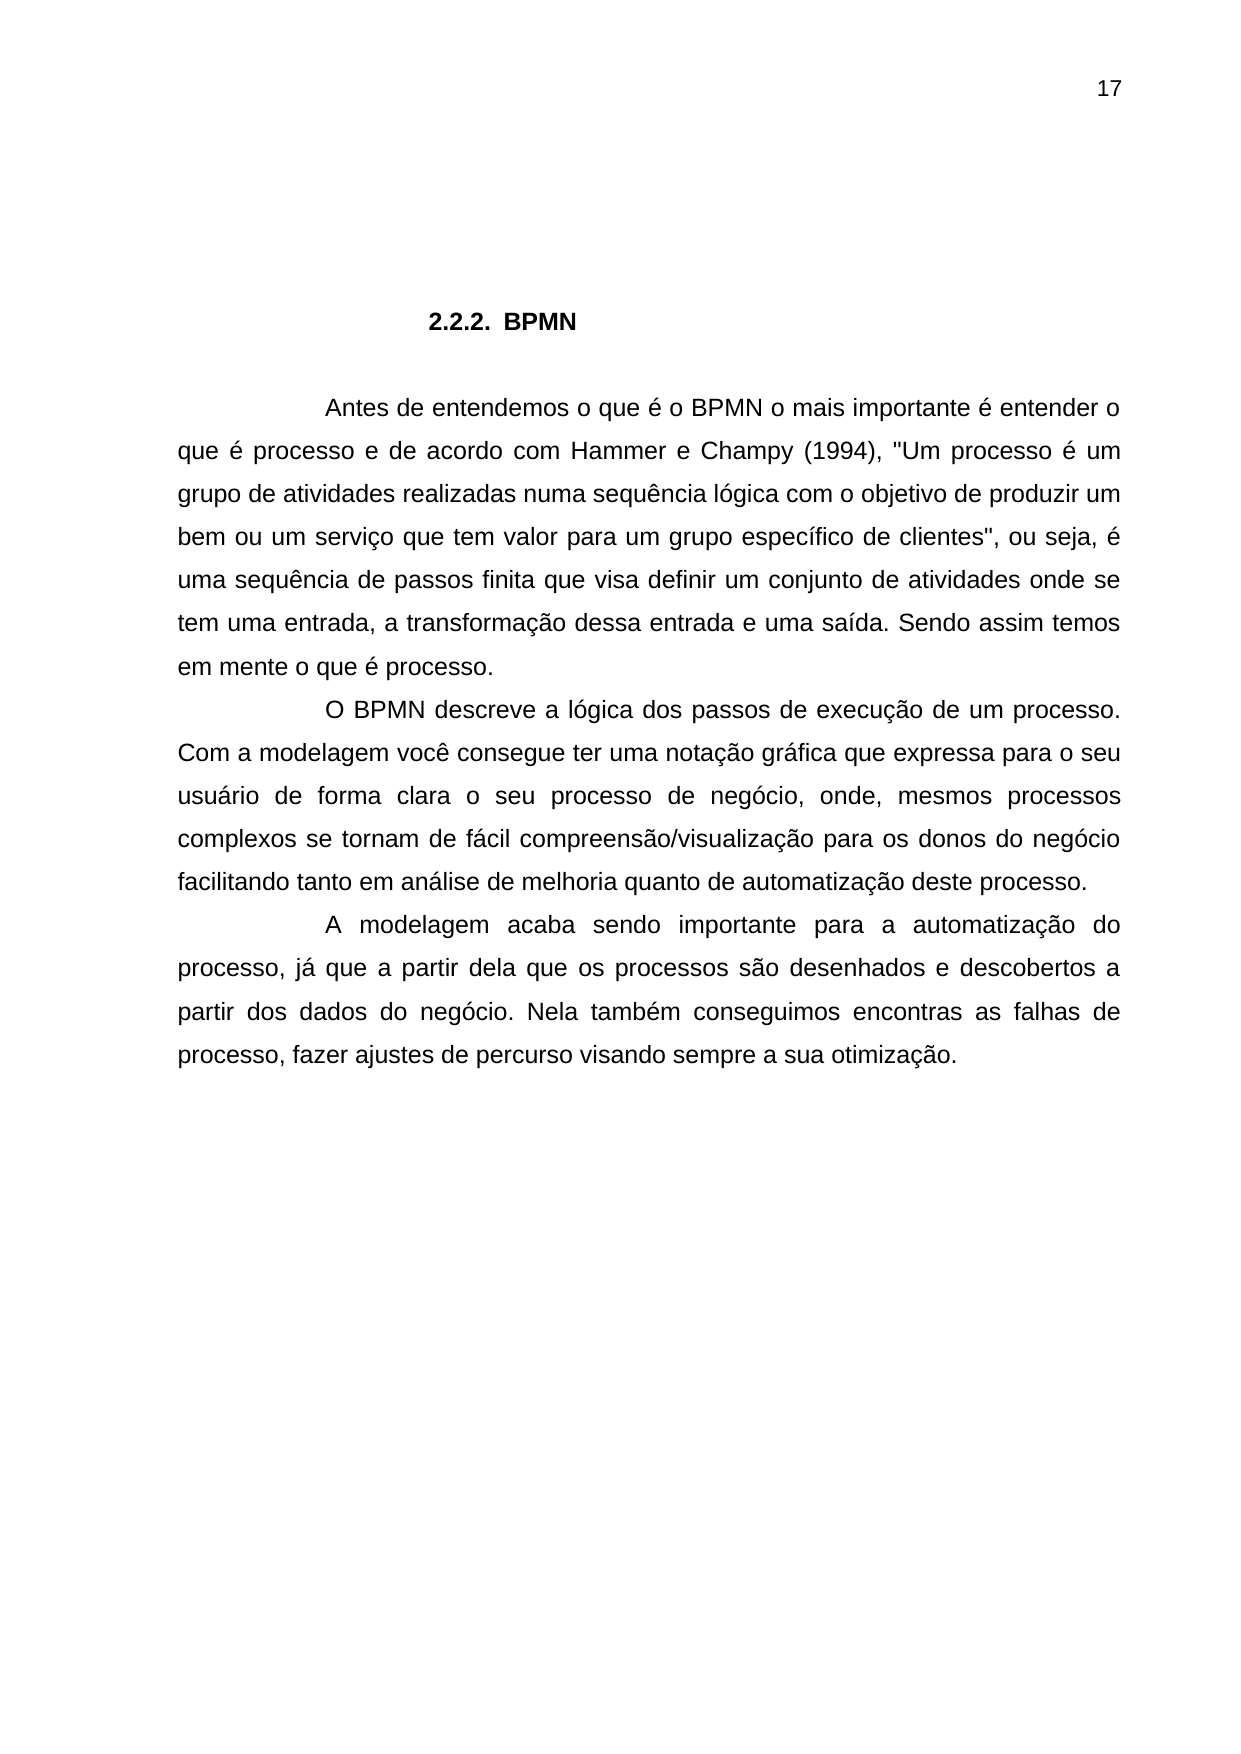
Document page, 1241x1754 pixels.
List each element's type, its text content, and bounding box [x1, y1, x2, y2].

list Antes de entendemos o que é o BPMN o mais importante é entender o que é processo e de acordo com Hammer e Champy (1994), "Um processo é um grupo de atividades realizadas numa sequência lógica com o objetivo de produzir um bem ou um serviço que tem valor para um grupo específico de clientes", ou seja, é uma sequência de passos finita que visa definir um conjunto de atividades onde se tem uma entrada, a transformação dessa entrada e uma saída. Sendo assim temos em mente o que é processo. [177, 393, 1122, 680]
list O BPMN descreve a lógica dos passos de execução de um processo. Com a modelagem você consegue ter uma notação gráfica que expressa para o seu usuário de forma clara o seu processo de negócio, onde, mesmos processos complexos se tornam de fácil compreensão/visualização para os donos do negócio facilitando tanto em análise de melhoria quanto de automatização deste processo. [177, 695, 1122, 896]
list A modelagem acaba sendo importante para a automatização do processo, já que a partir dela que os processos são desenhados e descobertos a partir dos dados do negócio. Nela também conseguimos encontras as falhas de processo, fazer ajustes de percurso visando sempre a sua otimização. [177, 910, 1122, 1068]
text BPMN [428, 307, 1122, 335]
